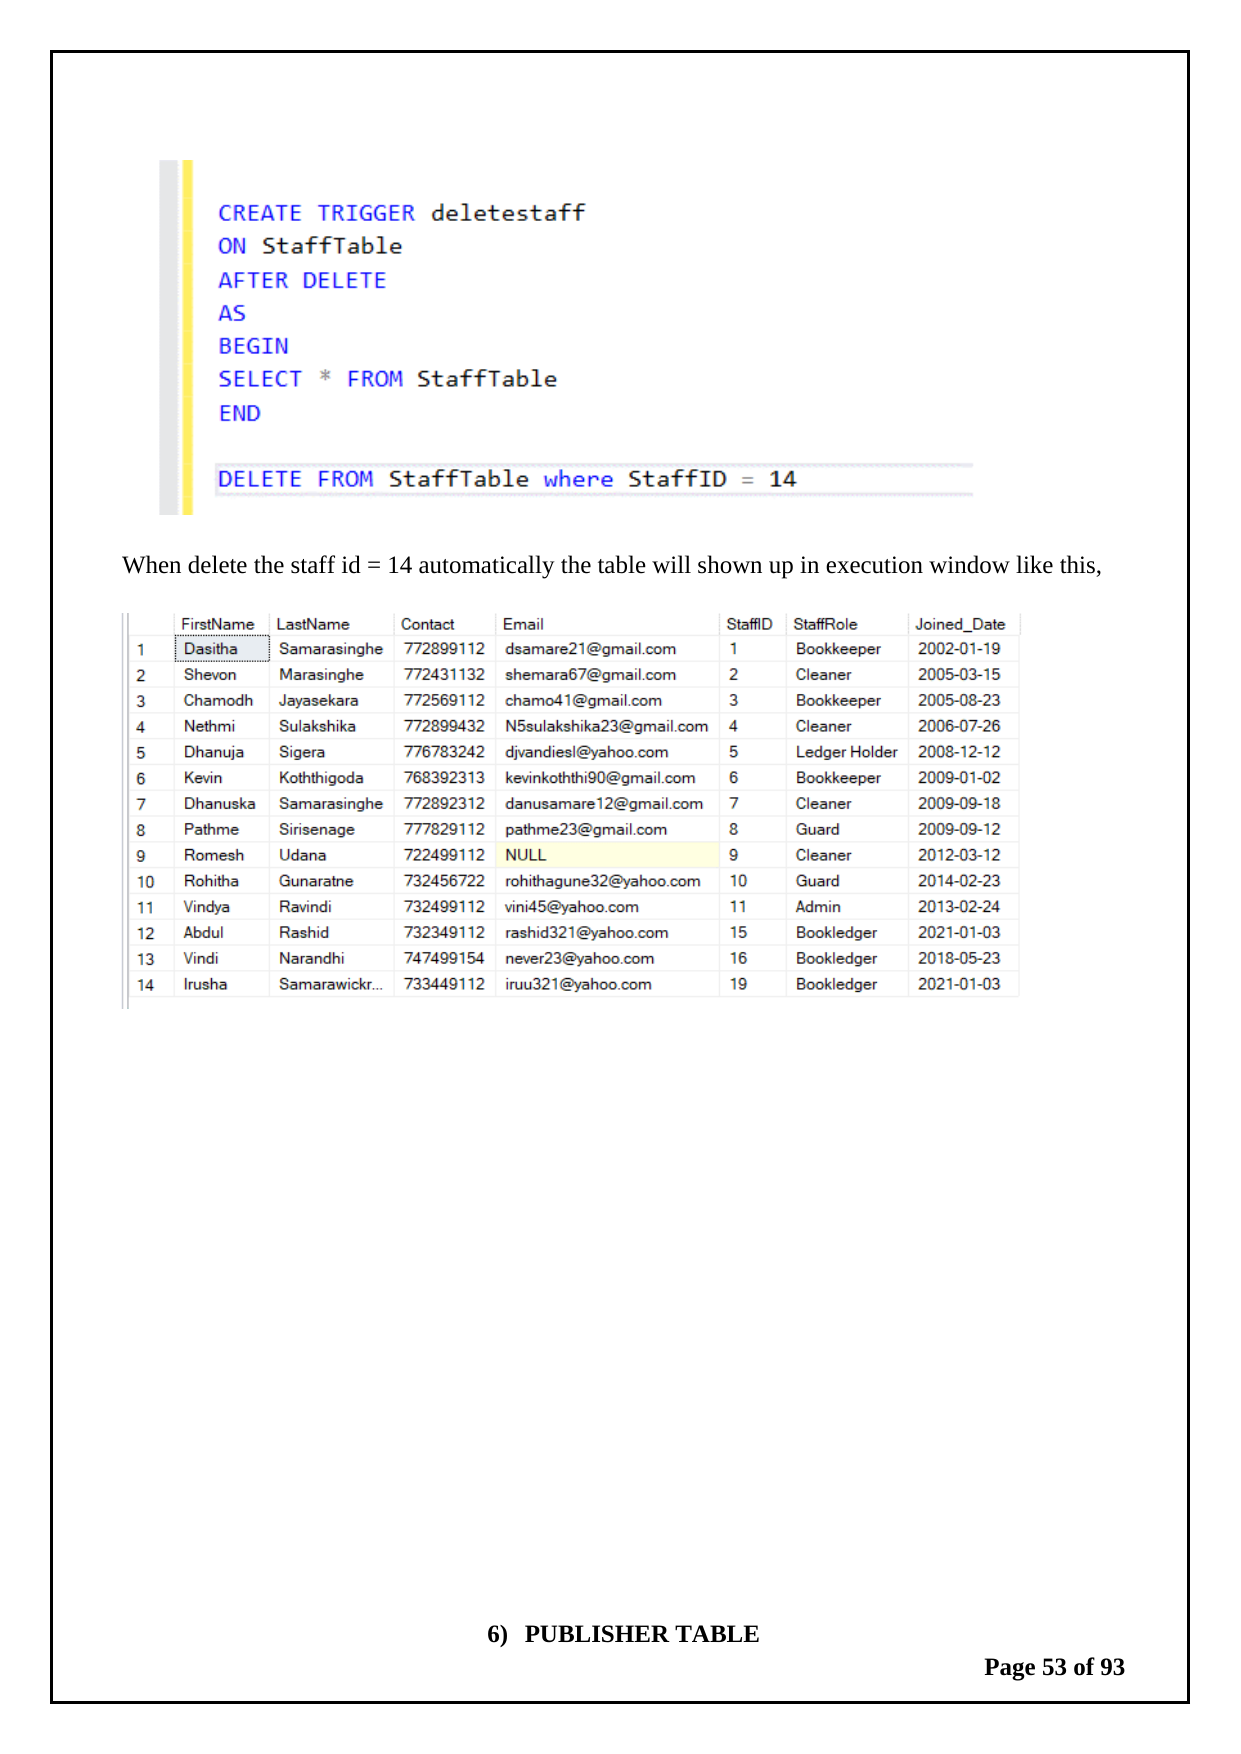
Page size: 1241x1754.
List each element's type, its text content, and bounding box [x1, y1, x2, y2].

text When delete the staff id = 14 automatically the table will shown up in execution window like this, [122, 550, 1125, 579]
picture [159, 160, 974, 515]
subtitle PUBLISHER TABLE [122, 1619, 1125, 1648]
picture [121, 613, 1097, 1009]
